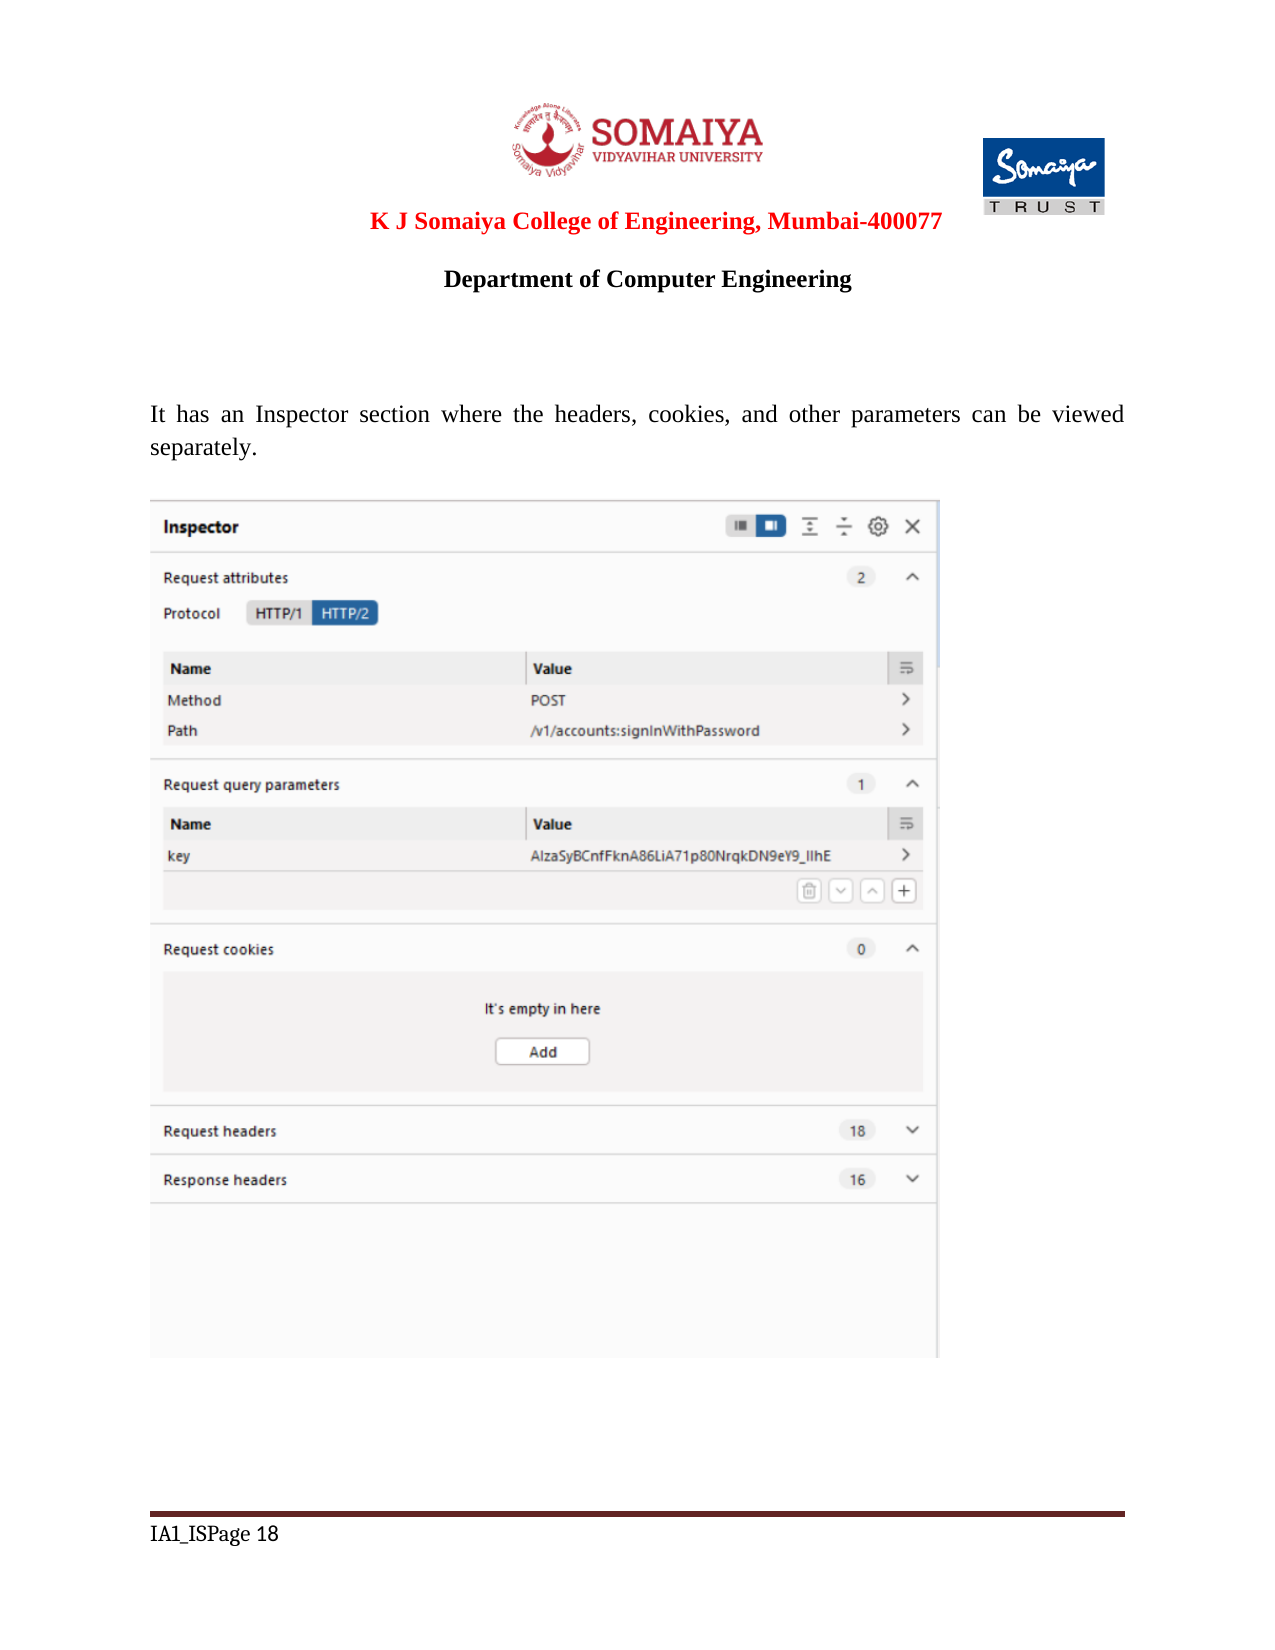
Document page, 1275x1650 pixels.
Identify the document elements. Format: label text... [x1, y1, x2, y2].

picture [150, 498, 940, 1358]
picture [983, 138, 1105, 215]
text It has an Inspector section where the headers, cookies, and other parameters can be viewed separately. [150, 399, 1125, 461]
picture [512, 103, 763, 177]
